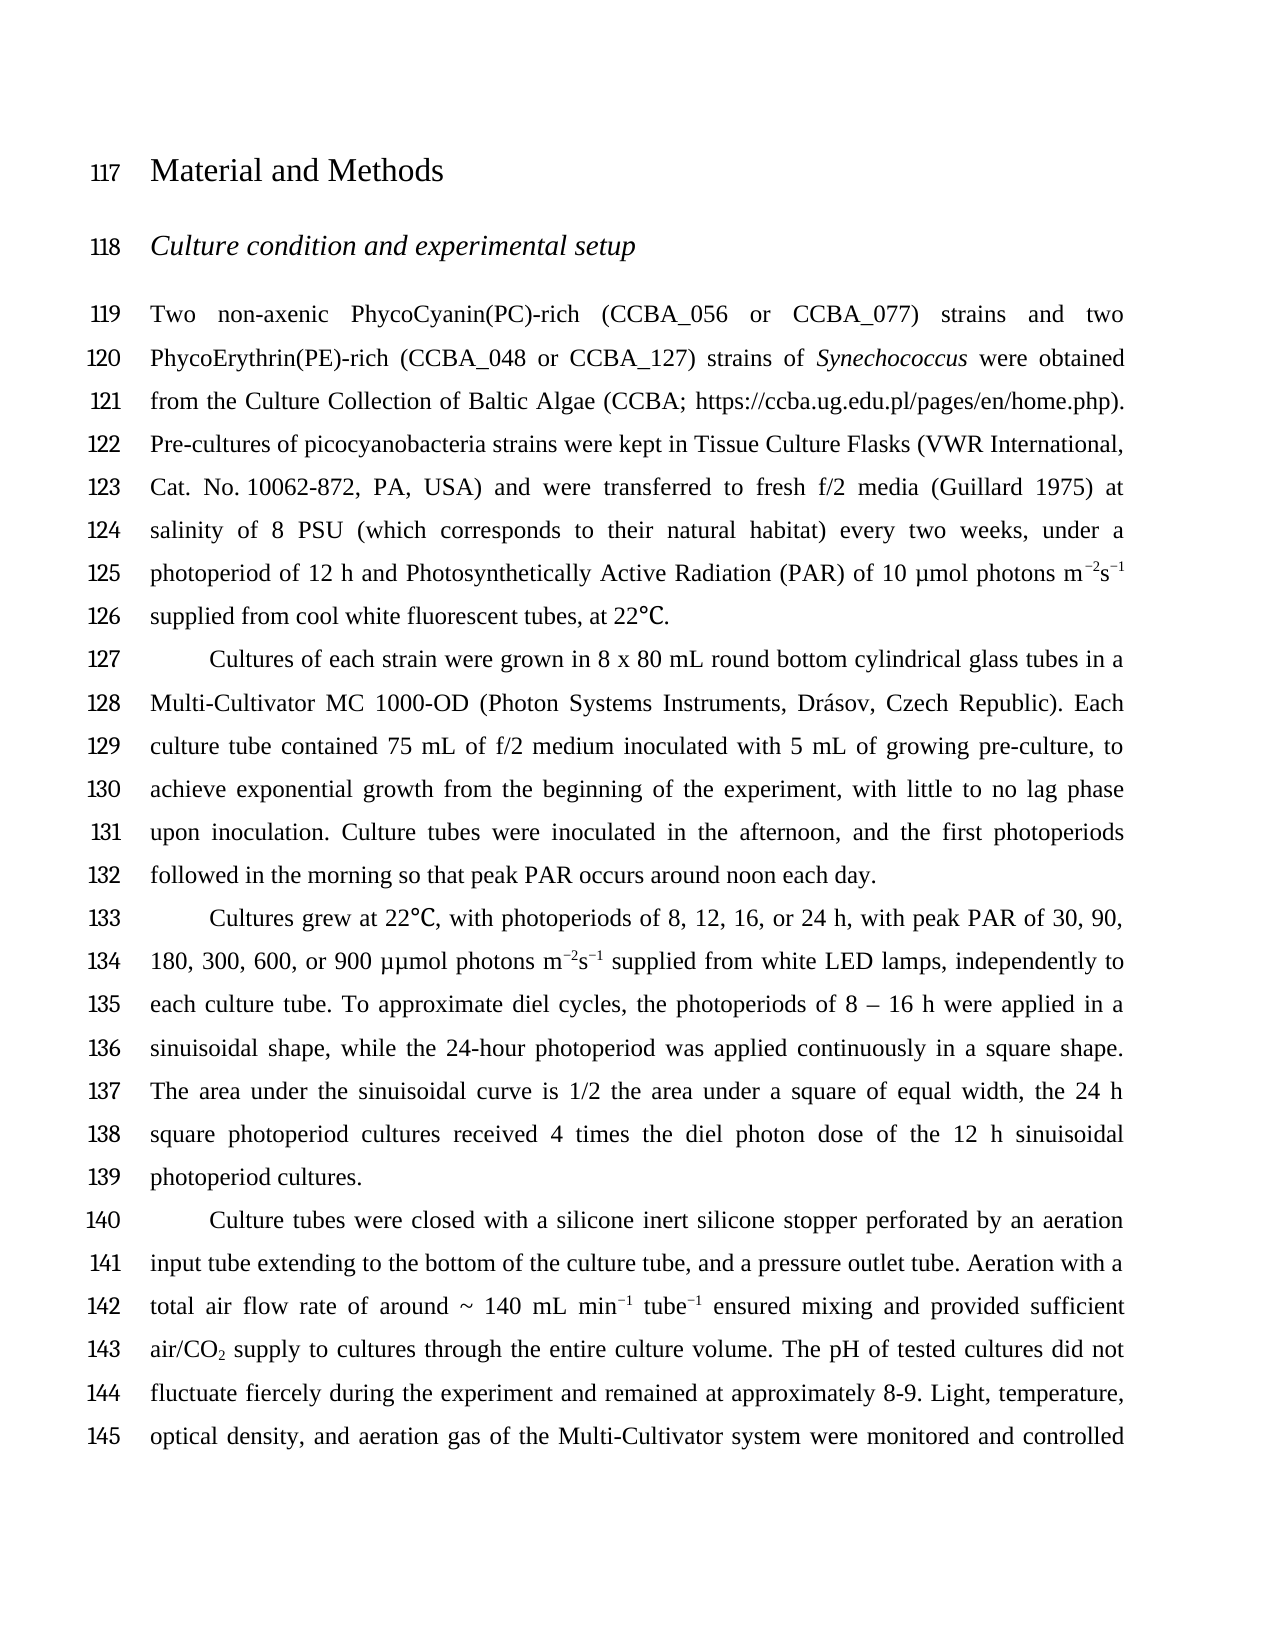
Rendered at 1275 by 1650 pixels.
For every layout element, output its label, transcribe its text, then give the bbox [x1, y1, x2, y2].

text Cultures grew at 22℃, with photoperiods of 8, 12, 16, or 24 h, with peak PAR of 30, 90, 180, 300, 600, or 900 µµmol photons m−2s−1 supplied from white LED lamps, independently to each culture tube. To approximate diel cycles, the photoperiods of 8 – 16 h were applied in a sinuisoidal shape, while the 24-hour photoperiod was applied continuously in a square shape. The area under the sinuisoidal curve is 1/2 the area under a square of equal width, the 24 h square photoperiod cultures received 4 times the diel photon dose of the 12 h sinuisoidal photoperiod cultures. [150, 903, 1125, 1191]
text Two non-axenic PhycoCyanin(PC)-rich (CCBA_056 or CCBA_077) strains and two PhycoErythrin(PE)-rich (CCBA_048 or CCBA_127) strains of Synechococcus were obtained from the Culture Collection of Baltic Algae (CCBA; https://ccba.ug.edu.pl/pages/en/home.php). Pre-cultures of picocyanobacteria strains were kept in Tissue Culture Flasks (VWR International, Cat. No. 10062-872, PA, USA) and were transferred to fresh f/2 media (Guillard 1975) at salinity of 8 PSU (which corresponds to their natural habitat) every two weeks, under a photoperiod of 12 h and Photosynthetically Active Radiation (PAR) of 10 µmol photons m−2s−1 supplied from cool white fluorescent tubes, at 22℃. [150, 299, 1125, 630]
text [150, 1205, 1125, 1449]
subtitle Culture condition and experimental setup [150, 228, 1125, 262]
text Cultures of each strain were grown in 8 x 80 mL round bottom cylindrical glass tubes in a Multi-Cultivator MC 1000-OD (Photon Systems Instruments, Drásov, Czech Republic). Each culture tube contained 75 mL of f/2 medium inoculated with 5 mL of growing pre-culture, to achieve exponential growth from the beginning of the experiment, with little to no lag phase upon inoculation. Culture tubes were inoculated in the afternoon, and the first photoperiods followed in the morning so that peak PAR occurs around noon each day. [150, 644, 1125, 889]
subtitle Material and Methods [150, 150, 1125, 188]
